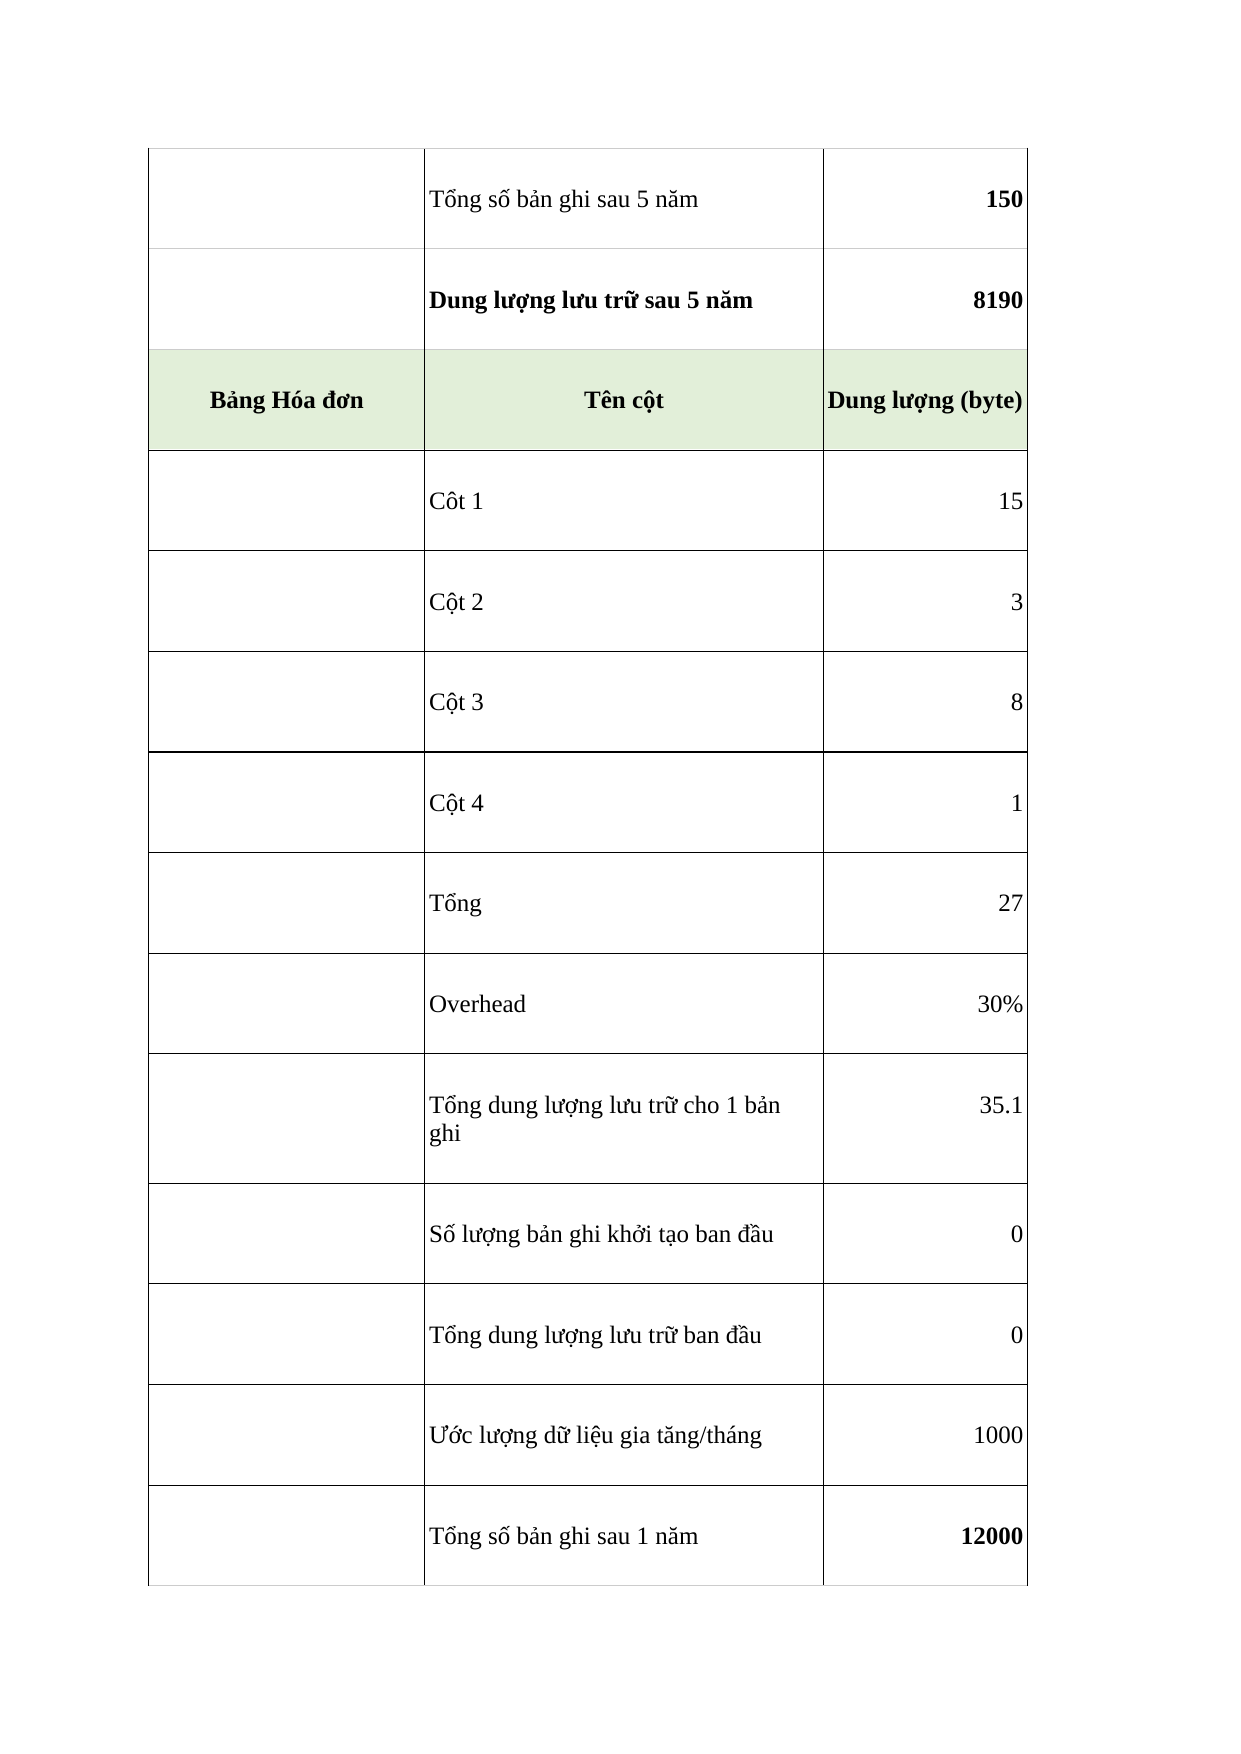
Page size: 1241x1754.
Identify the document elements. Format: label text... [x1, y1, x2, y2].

table_cell [149, 1385, 424, 1484]
table_cell [149, 149, 424, 248]
table_cell 8190 [824, 249, 1027, 349]
table_cell Tổng dung lượng lưu trữ ban đầu [425, 1284, 823, 1384]
table_cell Dung lượng (byte) [824, 350, 1027, 449]
table_cell Tổng số bản ghi sau 5 năm [425, 149, 823, 248]
table_cell Cột 2 [425, 551, 823, 651]
table_cell 35.1 [824, 1054, 1027, 1183]
table_cell Overhead [425, 954, 823, 1053]
table_cell Dung lượng lưu trữ sau 5 năm [425, 249, 823, 349]
table_cell Tổng số bản ghi sau 1 năm [425, 1486, 823, 1585]
table_cell [149, 451, 424, 550]
table_cell Tổng [425, 853, 823, 953]
table_cell [149, 551, 424, 651]
table_cell Số lượng bản ghi khởi tạo ban đầu [425, 1184, 823, 1283]
table_cell 8 [824, 652, 1027, 751]
table_cell Tổng dung lượng lưu trữ cho 1 bản ghi [425, 1054, 823, 1183]
table_cell Côt 1 [425, 451, 823, 550]
table_cell [149, 249, 424, 349]
table_cell Tên cột [425, 350, 823, 449]
table_cell 27 [824, 853, 1027, 953]
table_cell 30% [824, 954, 1027, 1053]
table_cell Cột 3 [425, 652, 823, 751]
table_cell 0 [824, 1284, 1027, 1384]
table_cell [149, 1184, 424, 1283]
table_cell 15 [824, 451, 1027, 550]
table_cell 12000 [824, 1486, 1027, 1585]
table_cell [149, 853, 424, 953]
table_cell Ước lượng dữ liệu gia tăng/tháng [425, 1385, 823, 1484]
table_cell 1 [824, 753, 1027, 852]
table_cell [149, 1486, 424, 1585]
table_cell 0 [824, 1184, 1027, 1283]
table_cell 3 [824, 551, 1027, 651]
table_cell Bảng Hóa đơn [149, 350, 424, 449]
table_cell [149, 954, 424, 1053]
table_cell [149, 753, 424, 852]
table_cell 150 [824, 149, 1027, 248]
table_cell 1000 [824, 1385, 1027, 1484]
table_cell Cột 4 [425, 753, 823, 852]
table_cell [149, 652, 424, 751]
table_cell [149, 1284, 424, 1384]
table_cell [149, 1054, 424, 1183]
